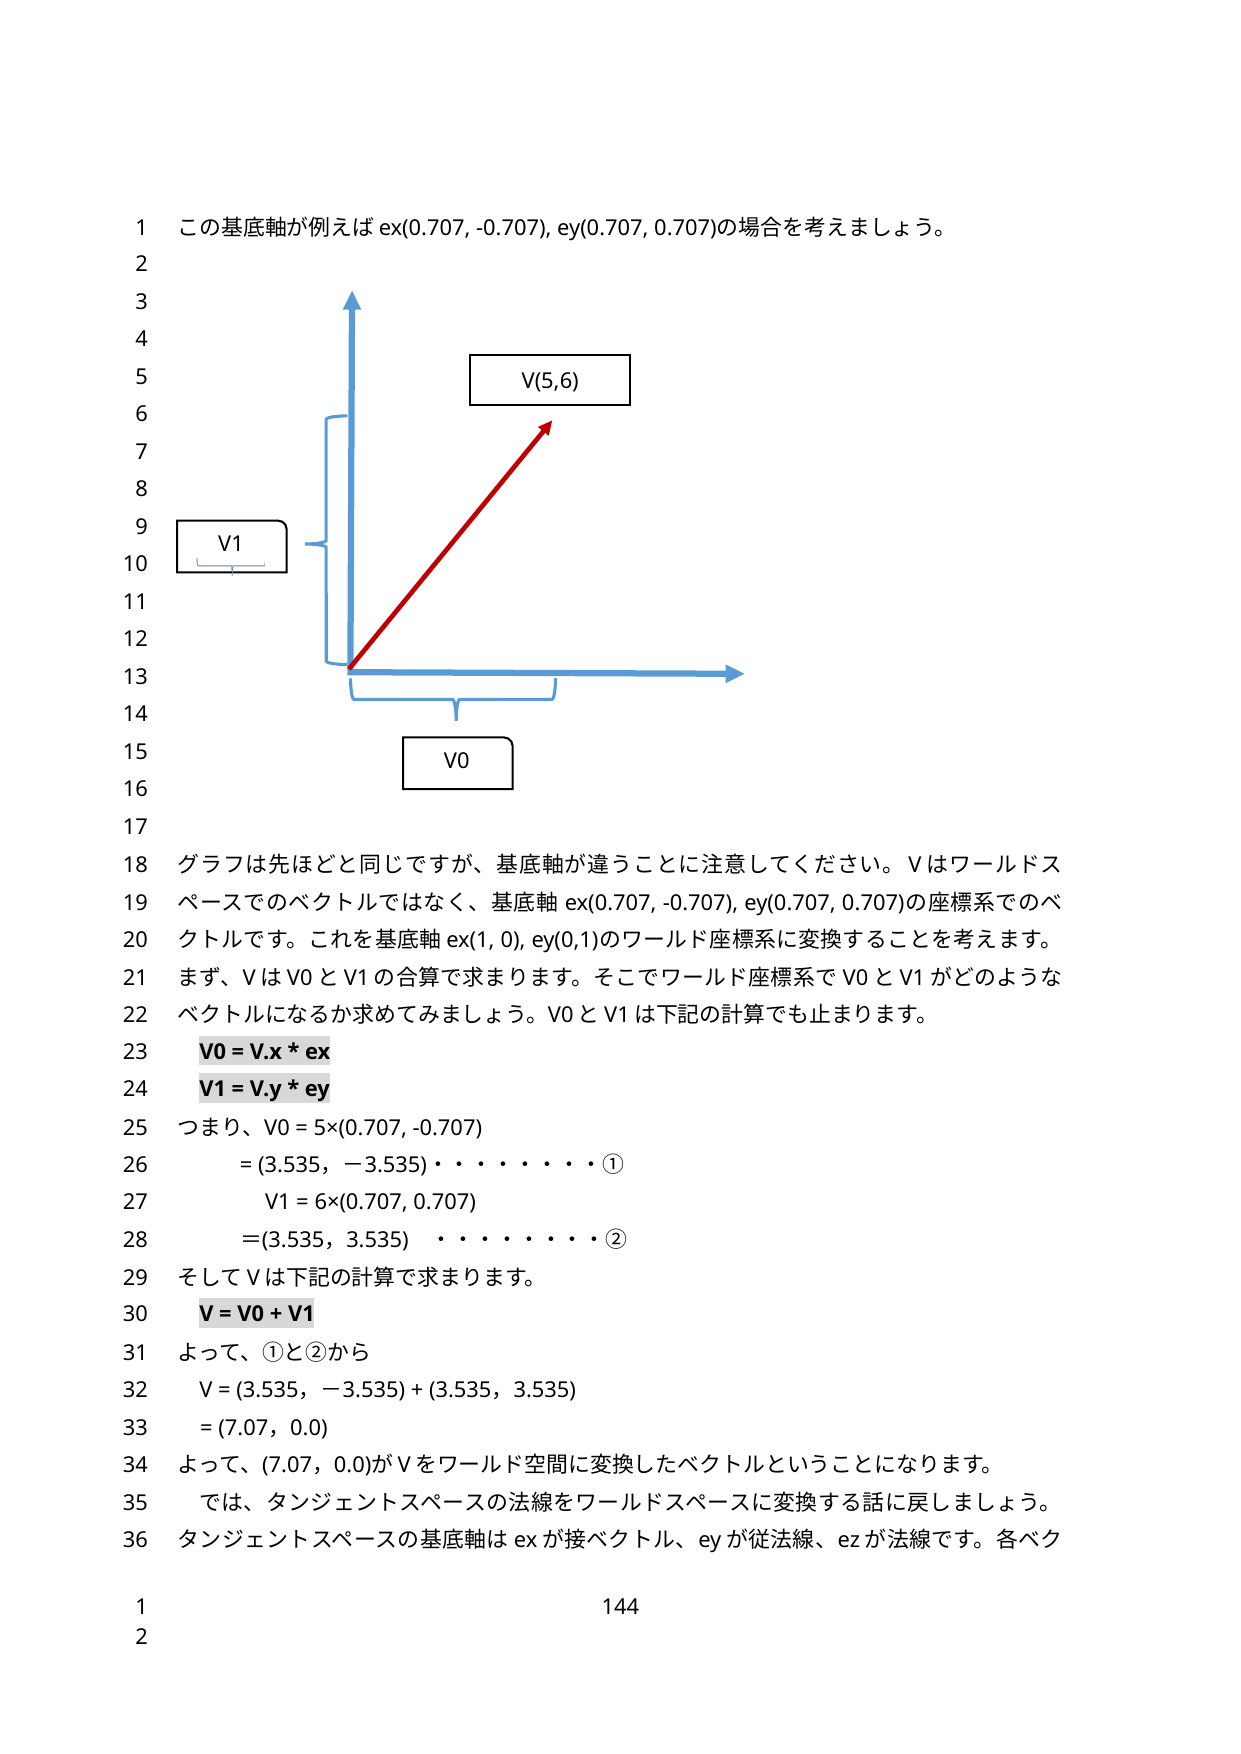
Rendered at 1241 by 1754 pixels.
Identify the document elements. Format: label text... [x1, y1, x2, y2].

text この基底軸が例えばex(0.707, -0.707), ey(0.707, 0.707)の場合を考えましょう。 [177, 207, 1063, 244]
text グラフは先ほどと同じですが、基底軸が違うことに注意してください。Vはワールドスペースでのベクトルではなく、基底軸ex(0.707, -0.707), ey(0.707, 0.707)の座標系でのベクトルです。これを基底軸ex(1, 0), ey(0,1)のワールド座標系に変換することを考えます。まず、VはV0とV1の合算で求まります。そこでワールド座標系でV0とV1がどのようなベクトルになるか求めてみましょう。V0とV1は下記の計算でも止まります。 [177, 844, 1063, 1032]
text V1 = V.y * ey [177, 1069, 1063, 1107]
text = (3.535，－3.535)・・・・・・・・① [177, 1144, 1063, 1182]
text よって、①と②から [177, 1332, 1063, 1369]
text V1 = 6×(0.707, 0.707) [177, 1182, 1063, 1219]
text V0 = V.x * ex [177, 1032, 1063, 1069]
text V = (3.535，－3.535) + (3.535，3.535) [177, 1369, 1063, 1407]
text ＝(3.535，3.535) ・・・・・・・・② [177, 1219, 1063, 1257]
text そしてVは下記の計算で求まります。 [177, 1257, 1063, 1294]
text = (7.07，0.0) [177, 1407, 1063, 1444]
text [177, 1482, 1063, 1557]
text V = V0 + V1 [177, 1294, 1063, 1332]
text つまり、V0 = 5×(0.707, -0.707) [177, 1107, 1063, 1144]
text よって、(7.07，0.0)がVをワールド空間に変換したベクトルということになります。 [177, 1444, 1063, 1482]
